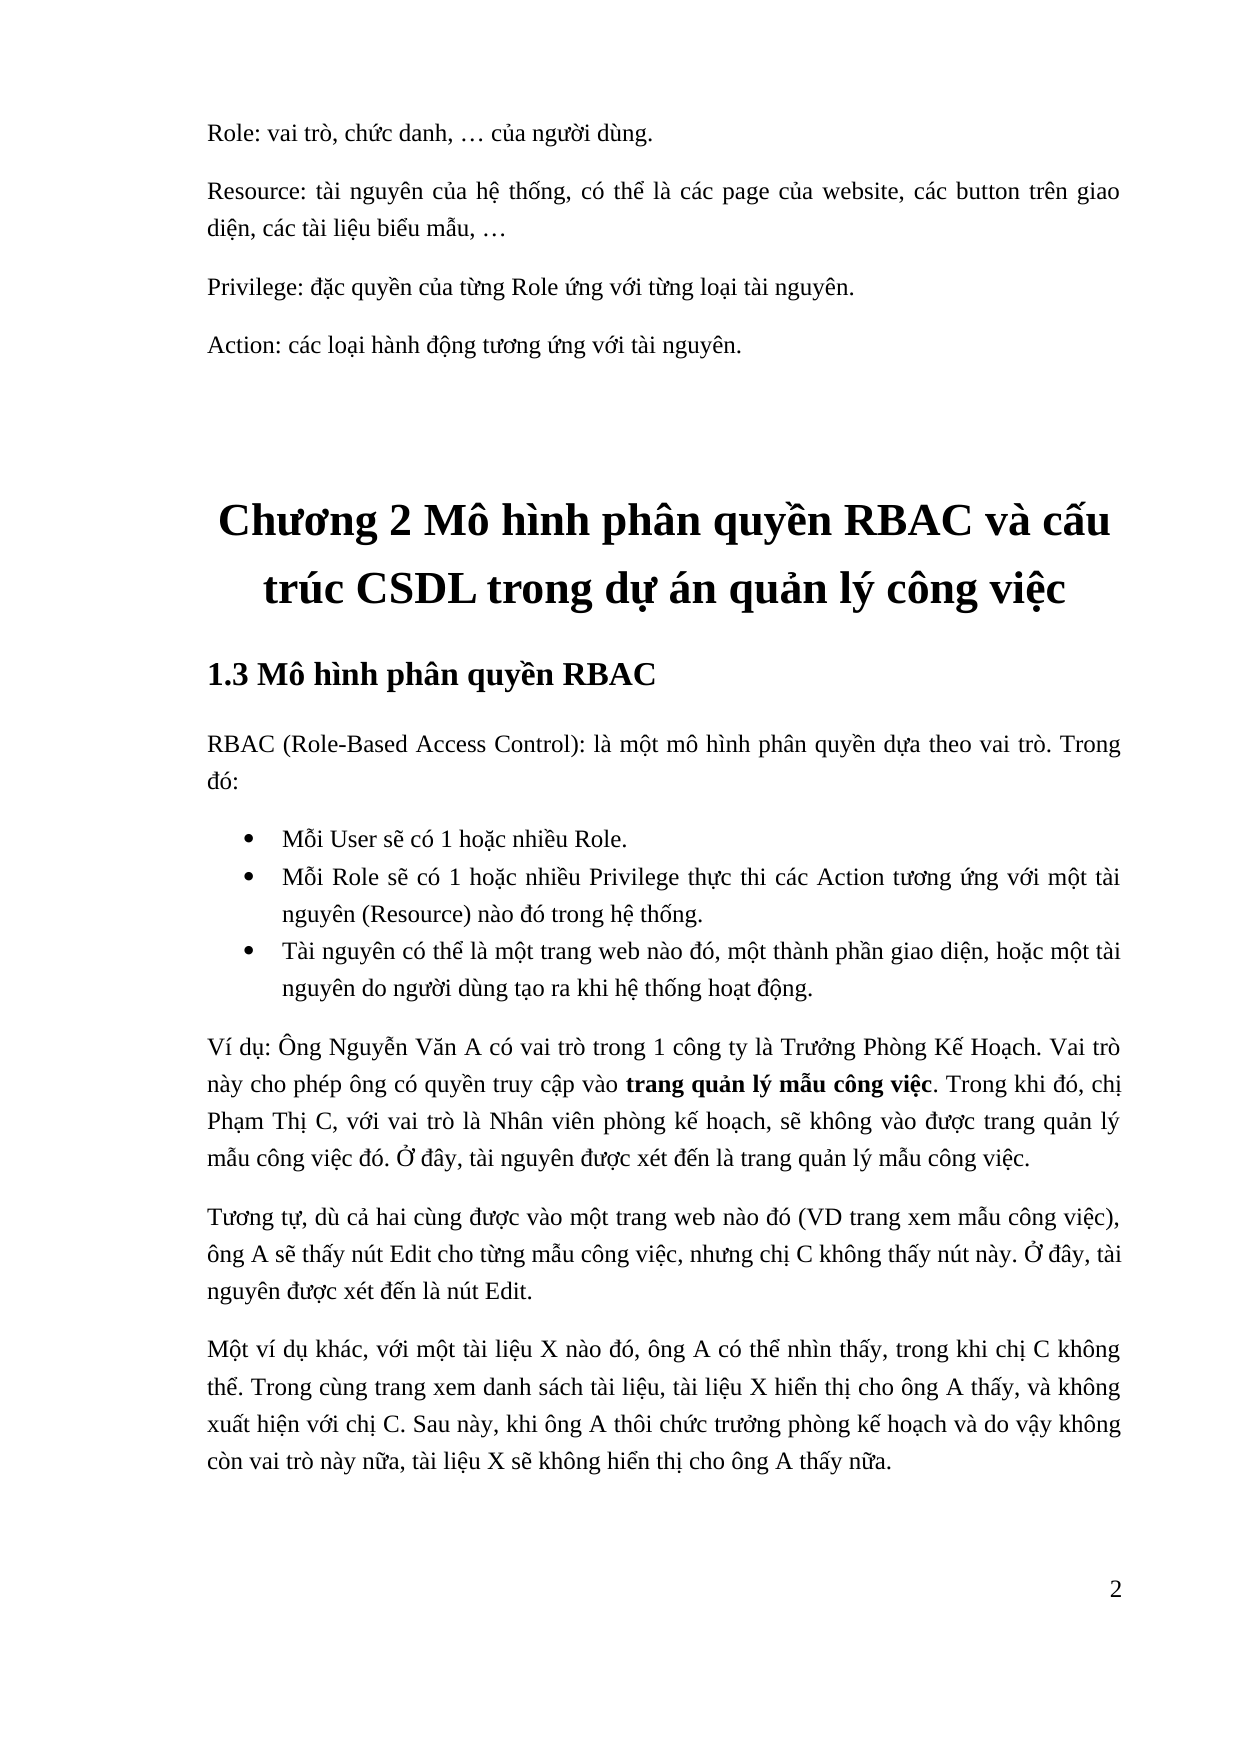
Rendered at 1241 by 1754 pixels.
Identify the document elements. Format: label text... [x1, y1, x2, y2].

text Tương tự, dù cả hai cùng được vào một trang web nào đó (VD trang xem mẫu công việc), ông A sẽ thấy nút Edit cho từng mẫu công việc, nhưng chị C không thấy nút này. Ở đây, tài nguyên được xét đến là nút Edit. [207, 1202, 1122, 1305]
subtitle Mô hình phân quyền RBAC [207, 388, 1122, 692]
text Privilege: đặc quyền của từng Role ứng với từng loại tài nguyên. [207, 272, 1122, 300]
list Mỗi Role sẽ có 1 hoặc nhiều Privilege thực thi các Action tương ứng với một tài nguyên (Resource) nào đó trong hệ thống. [244, 862, 1122, 928]
list Mỗi User sẽ có 1 hoặc nhiều Role. [244, 824, 1122, 853]
text Role: vai trò, chức danh, … của người dùng. [207, 118, 1122, 147]
text Action: các loại hành động tương ứng với tài nguyên. [207, 330, 1122, 358]
text RBAC (Role-Based Access Control): là một mô hình phân quyền dựa theo vai trò. Trong đó: [207, 729, 1122, 795]
text Ví dụ: Ông Nguyễn Văn A có vai trò trong 1 công ty là Trưởng Phòng Kế Hoạch. Vai trò này cho phép ông có quyền truy cập vào trang quản lý mẫu công việc. Trong khi đó, chị Phạm Thị C, với vai trò là Nhân viên phòng kế hoạch, sẽ không vào được trang quản lý mẫu công việc đó. Ở đây, tài nguyên được xét đến là trang quản lý mẫu công việc. [207, 1032, 1122, 1172]
subtitle Mô hình phân quyền RBAC và cấu trúc CSDL trong dự án quản lý công việc [218, 492, 1111, 613]
list Tài nguyên có thể là một trang web nào đó, một thành phần giao diện, hoặc một tài nguyên do người dùng tạo ra khi hệ thống hoạt động. [244, 936, 1122, 1002]
text Resource: tài nguyên của hệ thống, có thể là các page của website, các button trên giao diện, các tài liệu biểu mẫu, … [207, 176, 1122, 242]
text Một ví dụ khác, với một tài liệu X nào đó, ông A có thể nhìn thấy, trong khi chị C không thể. Trong cùng trang xem danh sách tài liệu, tài liệu X hiển thị cho ông A thấy, và không xuất hiện với chị C. Sau này, khi ông A thôi chức trưởng phòng kế hoạch và do vậy không còn vai trò này nữa, tài liệu X sẽ không hiển thị cho ông A thấy nữa. [207, 1334, 1122, 1475]
